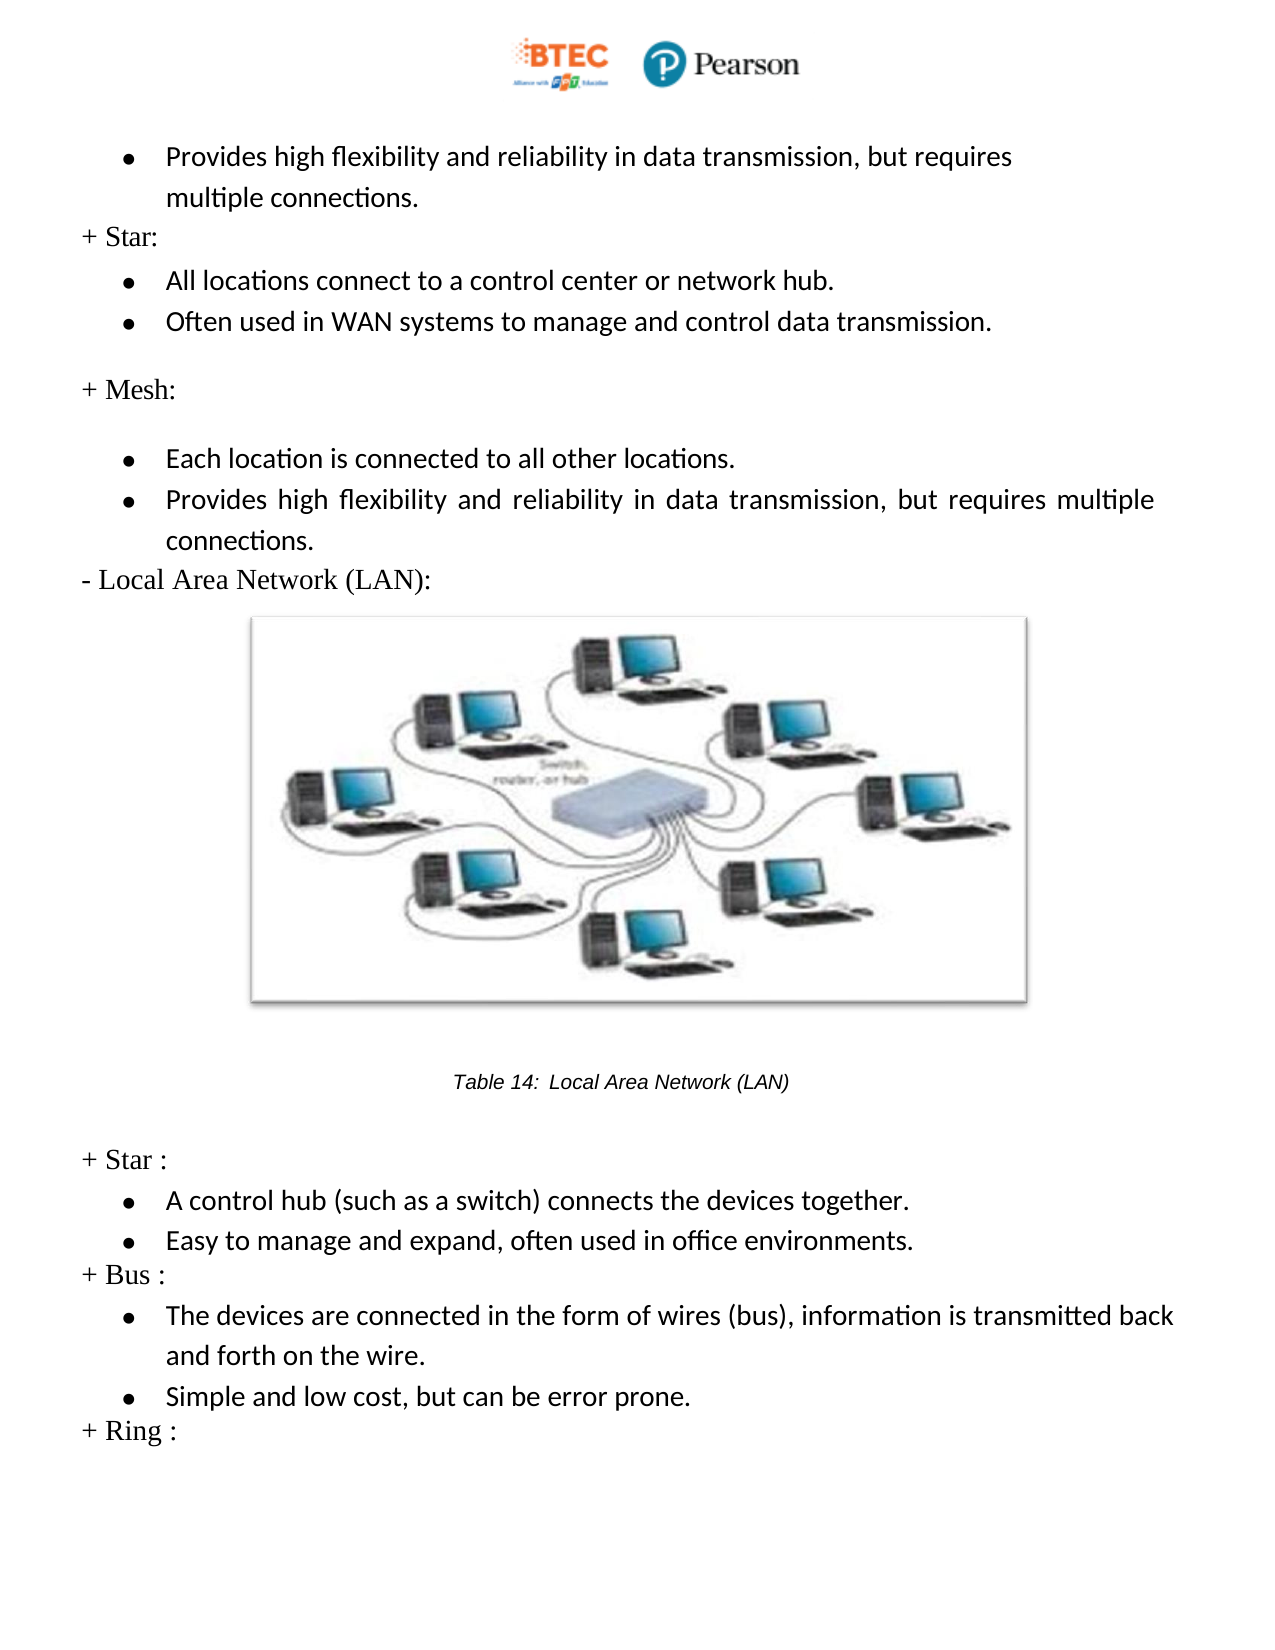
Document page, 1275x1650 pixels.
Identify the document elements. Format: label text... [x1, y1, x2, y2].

list Provides high flexibility and reliability in data transmission, but requires multiple connections. [122, 138, 1114, 214]
picture [502, 32, 816, 102]
text + Bus : [81, 1258, 1244, 1291]
picture [243, 612, 1034, 1013]
list Easy to manage and expand, often used in office environments. [122, 1222, 1244, 1258]
list Local Area Network (LAN): [81, 563, 1244, 596]
text Table 14: Local Area Network (LAN) [198, 1069, 1044, 1093]
list All locations connect to a control center or network hub. [122, 262, 1244, 298]
text + Mesh: [81, 372, 1244, 406]
text + Ring : [81, 1413, 1244, 1447]
list Each location is connected to all other locations. [122, 440, 1244, 476]
list Simple and low cost, but can be error prone. [122, 1378, 1244, 1413]
text + Star : [81, 1142, 1244, 1176]
list Often used in WAN systems to manage and control data transmission. [122, 303, 1244, 338]
text + Star: [81, 220, 1244, 253]
list The devices are connected in the form of wires (bus), information is transmitted back and forth on the wire. [122, 1297, 1174, 1373]
list A control hub (such as a switch) connects the devices together. [122, 1182, 1244, 1217]
list Provides high flexibility and reliability in data transmission, but requires multiple connections. [122, 481, 1159, 557]
